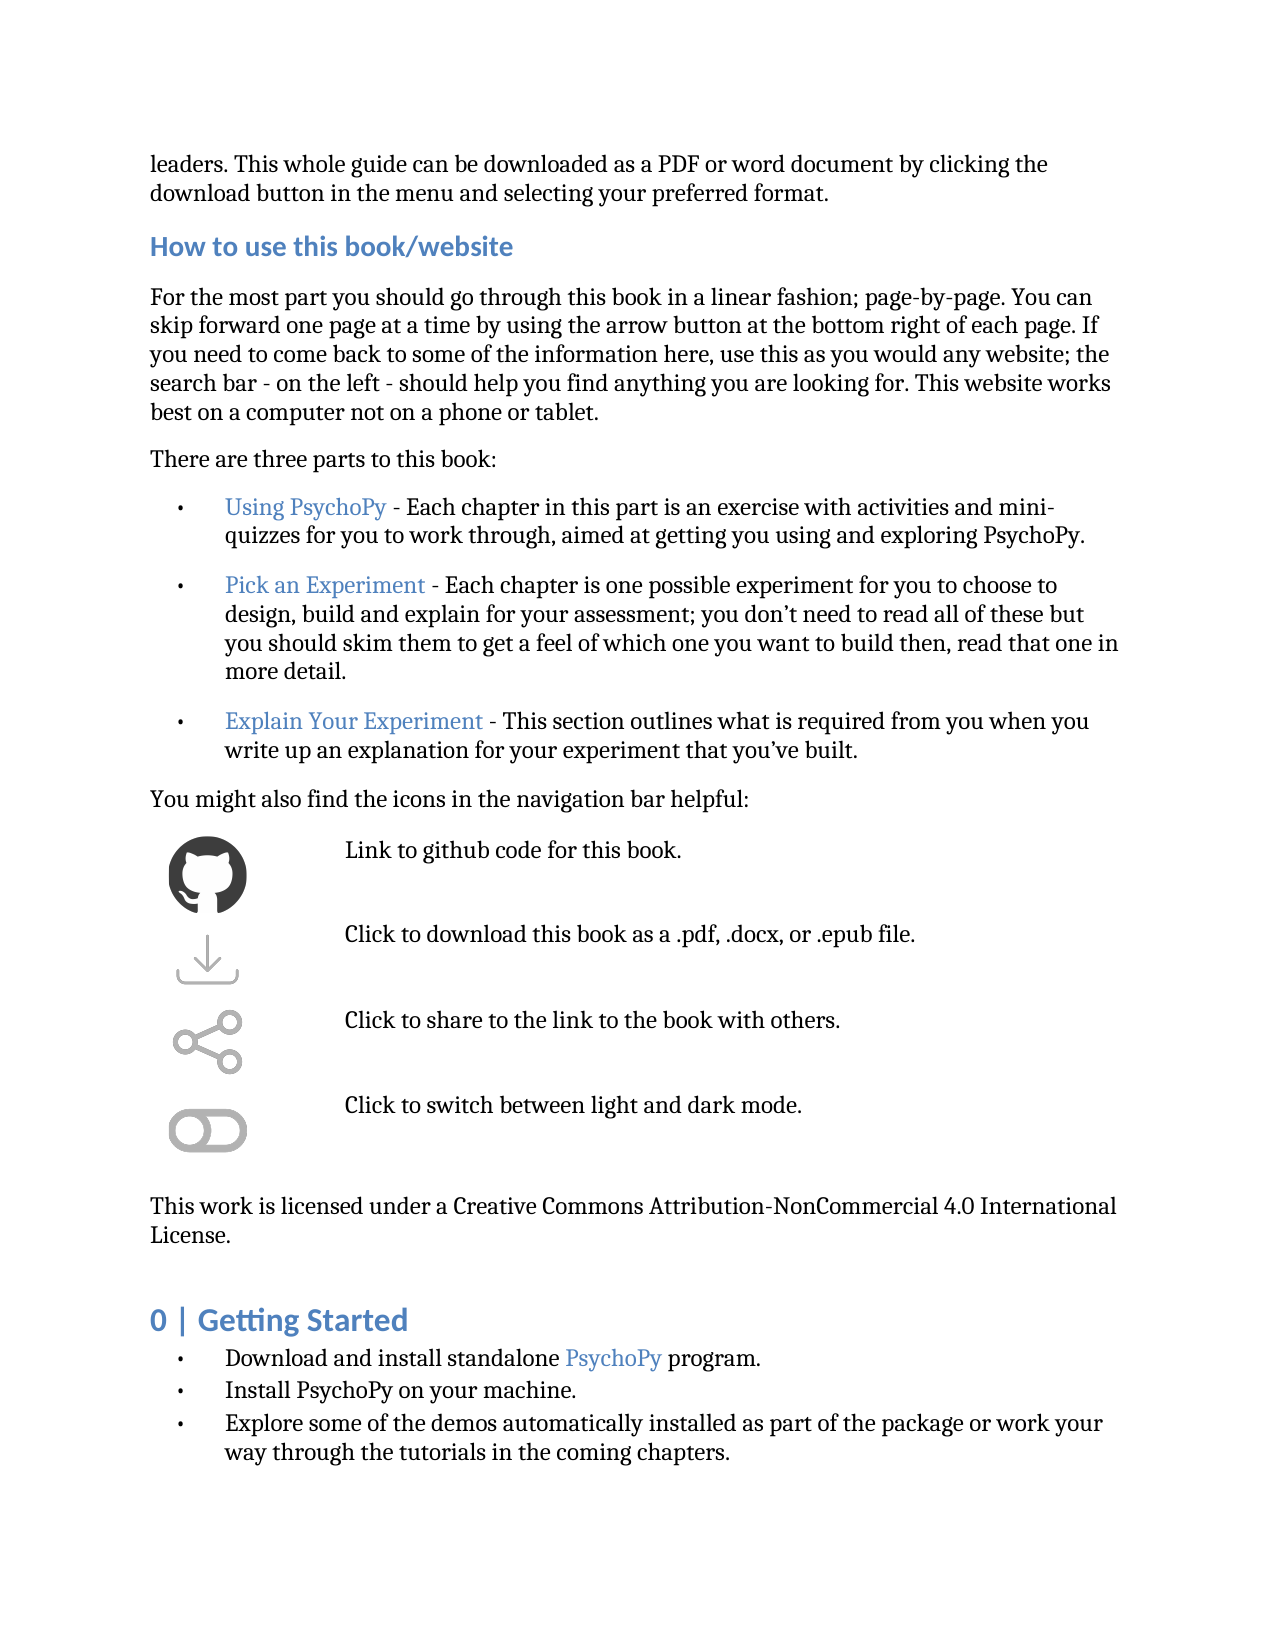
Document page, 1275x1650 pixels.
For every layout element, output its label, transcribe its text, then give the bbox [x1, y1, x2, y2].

list Pick an Experiment - Each chapter is one possible experiment for you to choose to design, build and explain for your assessment; you don’t need to read all of these but you should skim them to get a feel of which one you want to build then, read that one in more detail. [175, 571, 1125, 686]
table_cell [139, 1088, 334, 1173]
text You might also find the icons in the navigation bar helpful: [150, 785, 1125, 814]
list Explore some of the demos automatically installed as part of the package or work your way through the tutorials in the coming chapters. [175, 1409, 1125, 1466]
picture [168, 920, 247, 999]
text There are three parts to this book: [150, 445, 1125, 474]
text This work is licensed under a Creative Commons Attribution-NonCommercial 4.0 International License. [150, 1192, 1125, 1249]
list Using PsychoPy - Each chapter in this part is an exercise with activities and mini-quizzes for you to work through, aimed at getting you using and exploring PsychoPy. [175, 493, 1125, 550]
subtitle 0 | Getting Started [150, 1299, 1125, 1340]
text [150, 150, 1125, 207]
subtitle How to use this book/website [150, 228, 1125, 264]
picture [168, 836, 247, 913]
table_header Link to github code for this book. [334, 833, 1114, 916]
list Explain Your Experiment - This section outlines what is required from you when you write up an explanation for your experiment that you’ve built. [175, 707, 1125, 764]
text For the most part you should go through this book in a linear fashion; page-by-page. You can skip forward one page at a time by using the arrow button at the bottom right of each page. If you need to come back to some of the information here, use this as you would any website; the search bar - on the left - should help you find anything you are looking for. This website works best on a computer not on a phone or tablet. [150, 283, 1125, 426]
picture [168, 1091, 247, 1170]
table_cell Click to download this book as a .pdf, .docx, or .epub file. [334, 916, 1114, 1002]
table_cell [139, 1002, 334, 1087]
table_cell Click to share to the link to the book with others. [334, 1002, 1114, 1087]
table_cell [139, 916, 334, 1002]
list Download and install standalone PsychoPy program. [175, 1344, 1125, 1373]
table_header [139, 833, 334, 916]
list Install PsychoPy on your machine. [175, 1376, 1125, 1405]
table_cell Click to switch between light and dark mode. [334, 1088, 1114, 1173]
